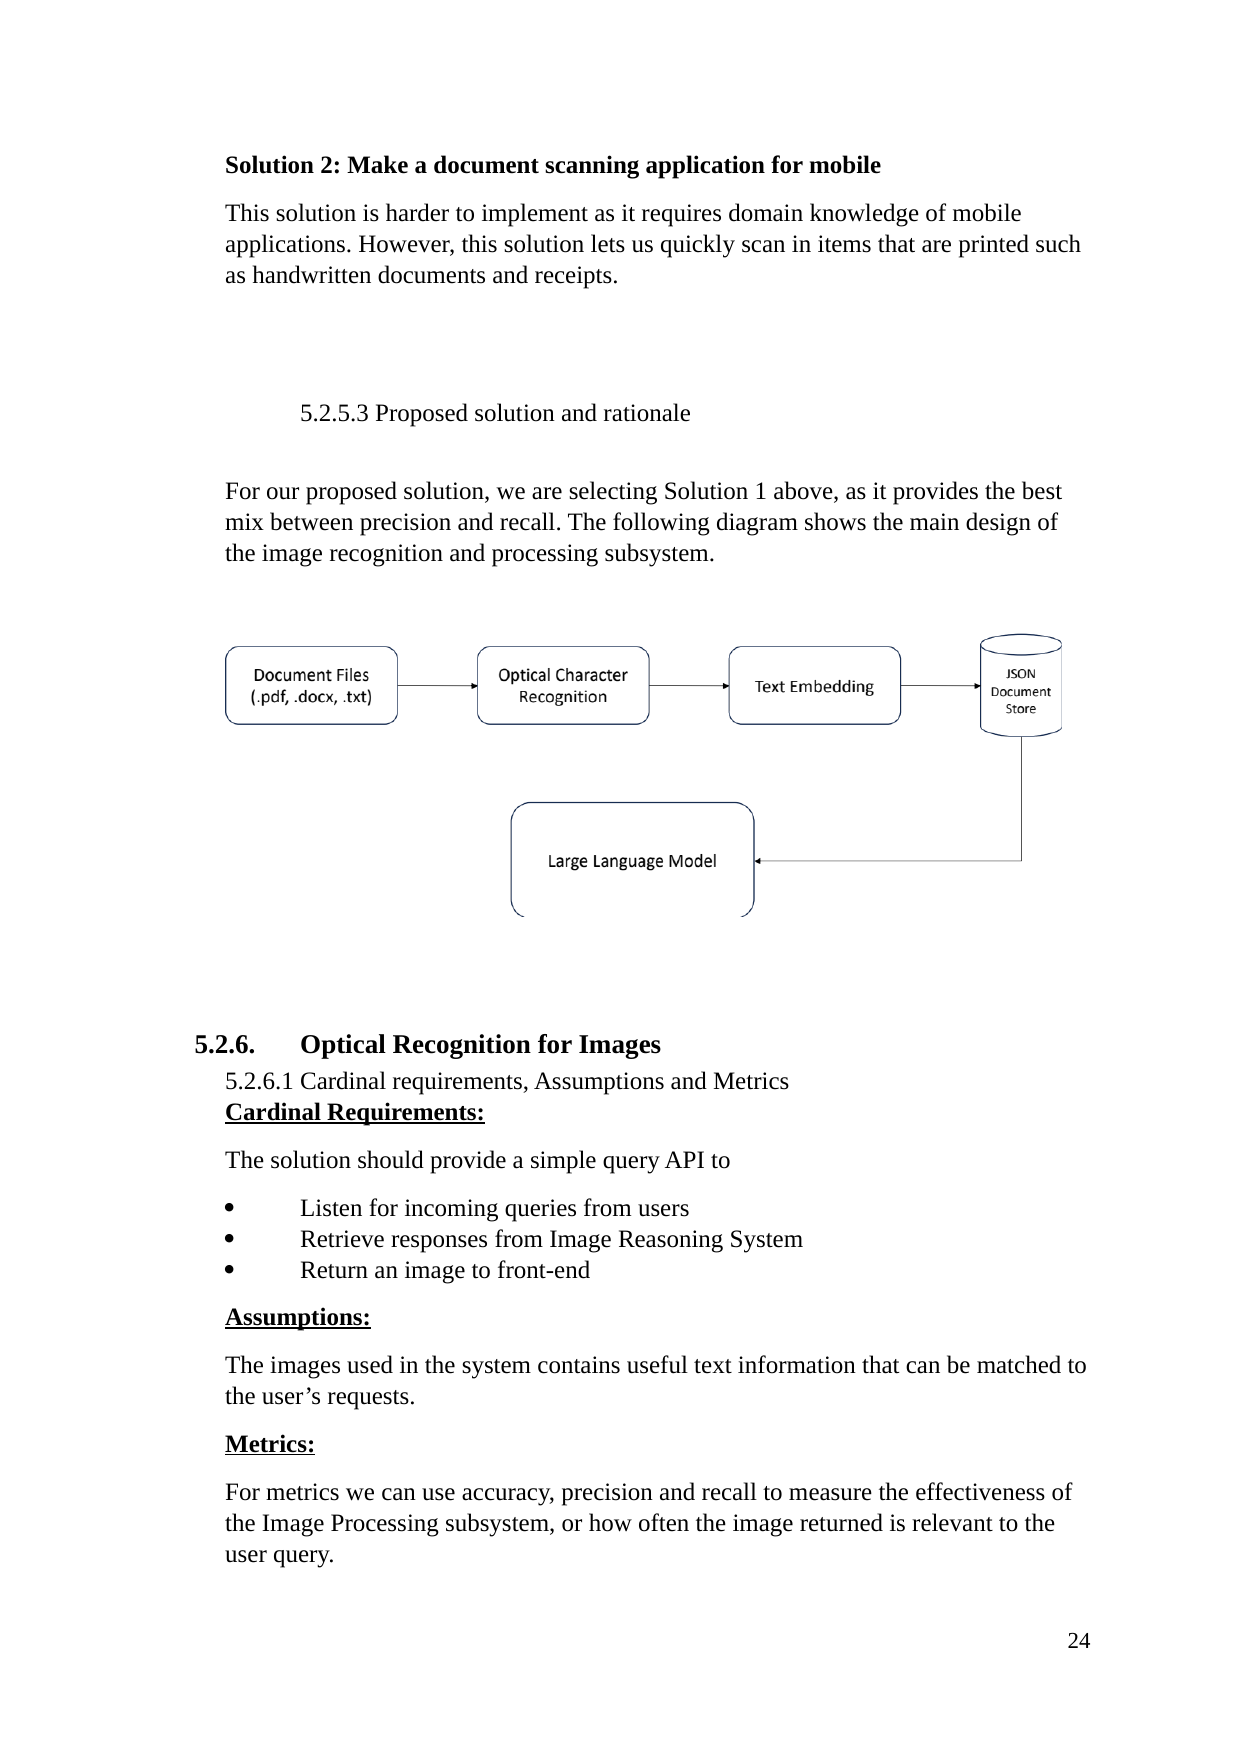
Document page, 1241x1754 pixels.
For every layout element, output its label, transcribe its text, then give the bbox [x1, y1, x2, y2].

text The images used in the system contains useful text information that can be matched to the user’s requests. [225, 1350, 1090, 1410]
subtitle 5.2.6.1 Cardinal requirements, Assumptions and Metrics [225, 1066, 1090, 1095]
list Listen for incoming queries from users [225, 1193, 1090, 1221]
subtitle Optical Recognition for Images [194, 1028, 1090, 1060]
text Cardinal Requirements: [150, 1097, 1090, 1126]
subtitle 5.2.5.3 Proposed solution and rationale [225, 398, 1090, 426]
text Solution 2: Make a document scanning application for mobile [150, 150, 1090, 179]
text This solution is harder to implement as it requires domain knowledge of mobile applications. However, this solution lets us quickly scan in items that are printed such as handwritten documents and receipts. [225, 198, 1090, 288]
text The solution should provide a simple query API to [150, 1145, 1090, 1174]
text For metrics we can use accuracy, precision and recall to measure the effectiveness of the Image Processing subsystem, or how often the image returned is relevant to the user query. [225, 1477, 1090, 1567]
text Assumptions: [150, 1302, 1090, 1331]
list Return an image to front-end [225, 1255, 1090, 1283]
text For our proposed solution, we are selecting Solution 1 above, as it provides the best mix between precision and recall. The following diagram shows the main design of the image recognition and processing subsystem. [225, 476, 1090, 567]
list Retrieve responses from Image Reasoning System [225, 1224, 1090, 1252]
text Metrics: [150, 1429, 1090, 1458]
